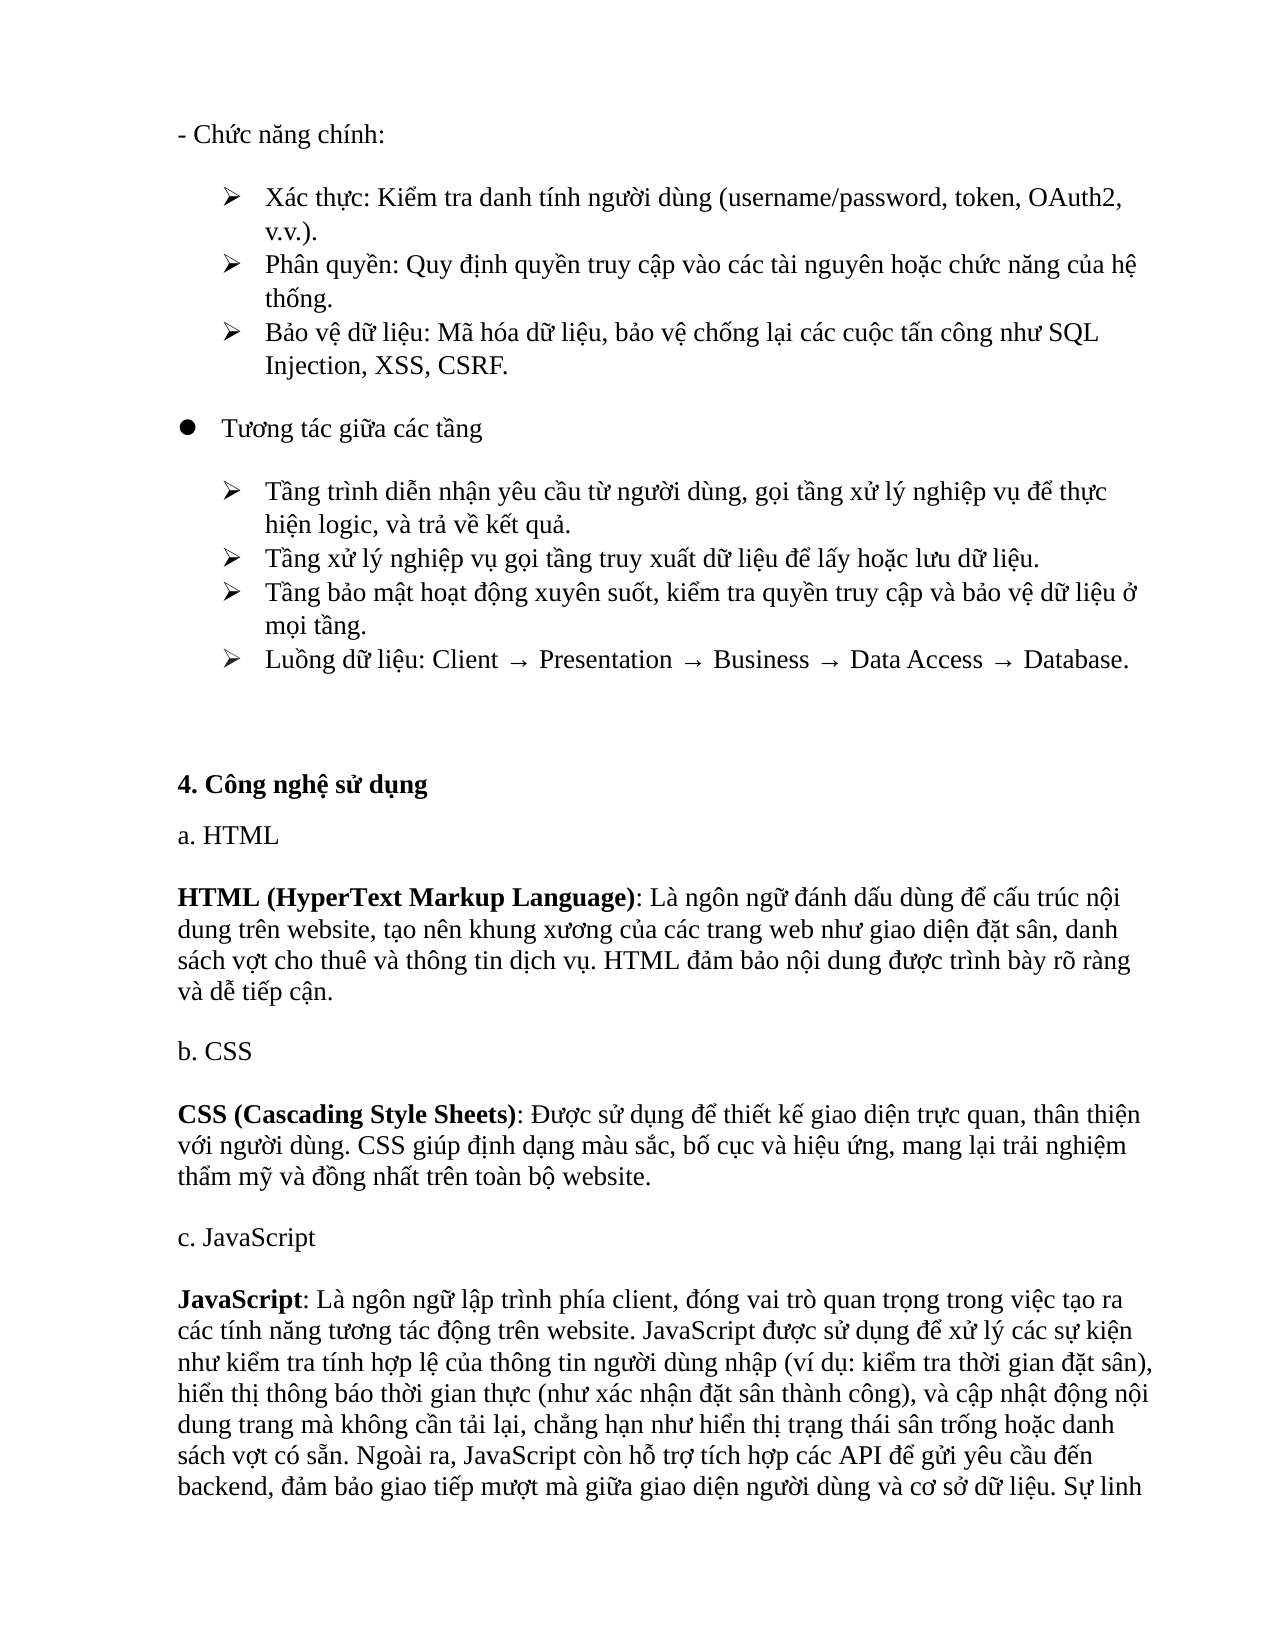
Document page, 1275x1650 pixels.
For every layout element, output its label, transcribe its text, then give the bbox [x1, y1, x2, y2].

list Tầng bảo mật hoạt động xuyên suốt, kiểm tra quyền truy cập và bảo vệ dữ liệu ở mọi tầng. [221, 576, 1156, 641]
text CSS (Cascading Style Sheets): Được sử dụng để thiết kế giao diện trực quan, thân thiện với người dùng. CSS giúp định dạng màu sắc, bố cục và hiệu ứng, mang lại trải nghiệm thẩm mỹ và đồng nhất trên toàn bộ website. [177, 1098, 1156, 1191]
list Luồng dữ liệu: Client → Presentation → Business → Data Access → Database. [221, 643, 1156, 674]
list CSS [177, 1035, 1156, 1066]
list Bảo vệ dữ liệu: Mã hóa dữ liệu, bảo vệ chống lại các cuộc tấn công như SQL Injection, XSS, CSRF. [221, 316, 1156, 380]
list Phân quyền: Quy định quyền truy cập vào các tài nguyên hoặc chức năng của hệ thống. [221, 248, 1156, 313]
list Công nghệ sử dụng [177, 769, 1156, 800]
list JavaScript [177, 1221, 1156, 1252]
list HTML [177, 819, 1156, 850]
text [177, 1283, 1156, 1501]
text HTML (HyperText Markup Language): Là ngôn ngữ đánh dấu dùng để cấu trúc nội dung trên website, tạo nên khung xương của các trang web như giao diện đặt sân, danh sách vợt cho thuê và thông tin dịch vụ. HTML đảm bảo nội dung được trình bày rõ ràng và dễ tiếp cận. [177, 882, 1156, 1006]
list - Chức năng chính: [177, 118, 1156, 150]
list Xác thực: Kiểm tra danh tính người dùng (username/password, token, OAuth2, v.v.). [221, 181, 1156, 246]
list Tầng xử lý nghiệp vụ gọi tầng truy xuất dữ liệu để lấy hoặc lưu dữ liệu. [221, 542, 1156, 573]
list Tầng trình diễn nhận yêu cầu từ người dùng, gọi tầng xử lý nghiệp vụ để thực hiện logic, và trả về kết quả. [221, 475, 1156, 540]
list Tương tác giữa các tầng [177, 412, 1156, 443]
